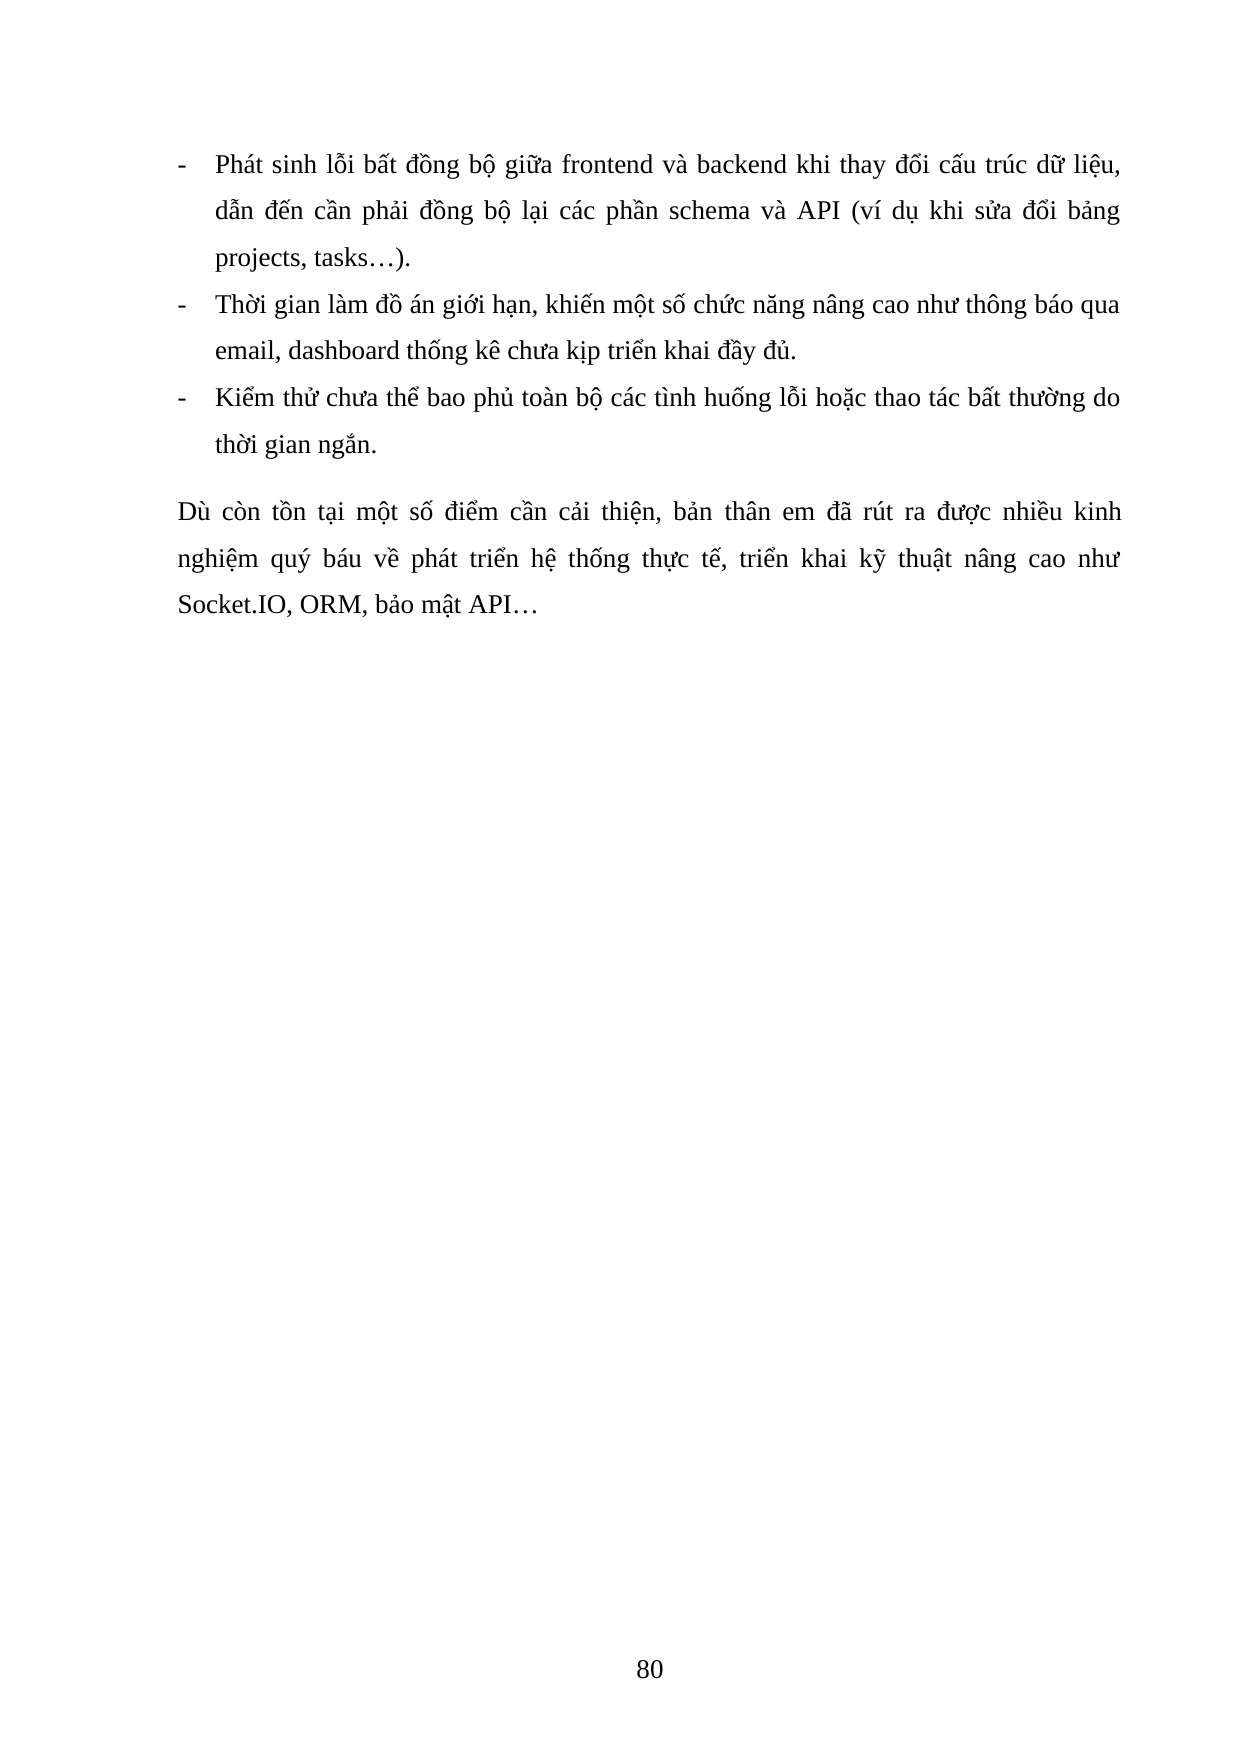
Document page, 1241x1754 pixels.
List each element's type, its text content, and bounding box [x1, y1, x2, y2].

list Kiểm thử chưa thể bao phủ toàn bộ các tình huống lỗi hoặc thao tác bất thường do thời gian ngắn. [177, 381, 1122, 459]
list Thời gian làm đồ án giới hạn, khiến một số chức năng nâng cao như thông báo qua email, dashboard thống kê chưa kịp triển khai đầy đủ. [177, 288, 1122, 366]
text Dù còn tồn tại một số điểm cần cải thiện, bản thân em đã rút ra được nhiều kinh nghiệm quý báu về phát triển hệ thống thực tế, triển khai kỹ thuật nâng cao như Socket.IO, ORM, bảo mật API… [177, 495, 1122, 620]
list Phát sinh lỗi bất đồng bộ giữa frontend và backend khi thay đổi cấu trúc dữ liệu, dẫn đến cần phải đồng bộ lại các phần schema và API (ví dụ khi sửa đổi bảng projects, tasks…). [177, 148, 1122, 272]
